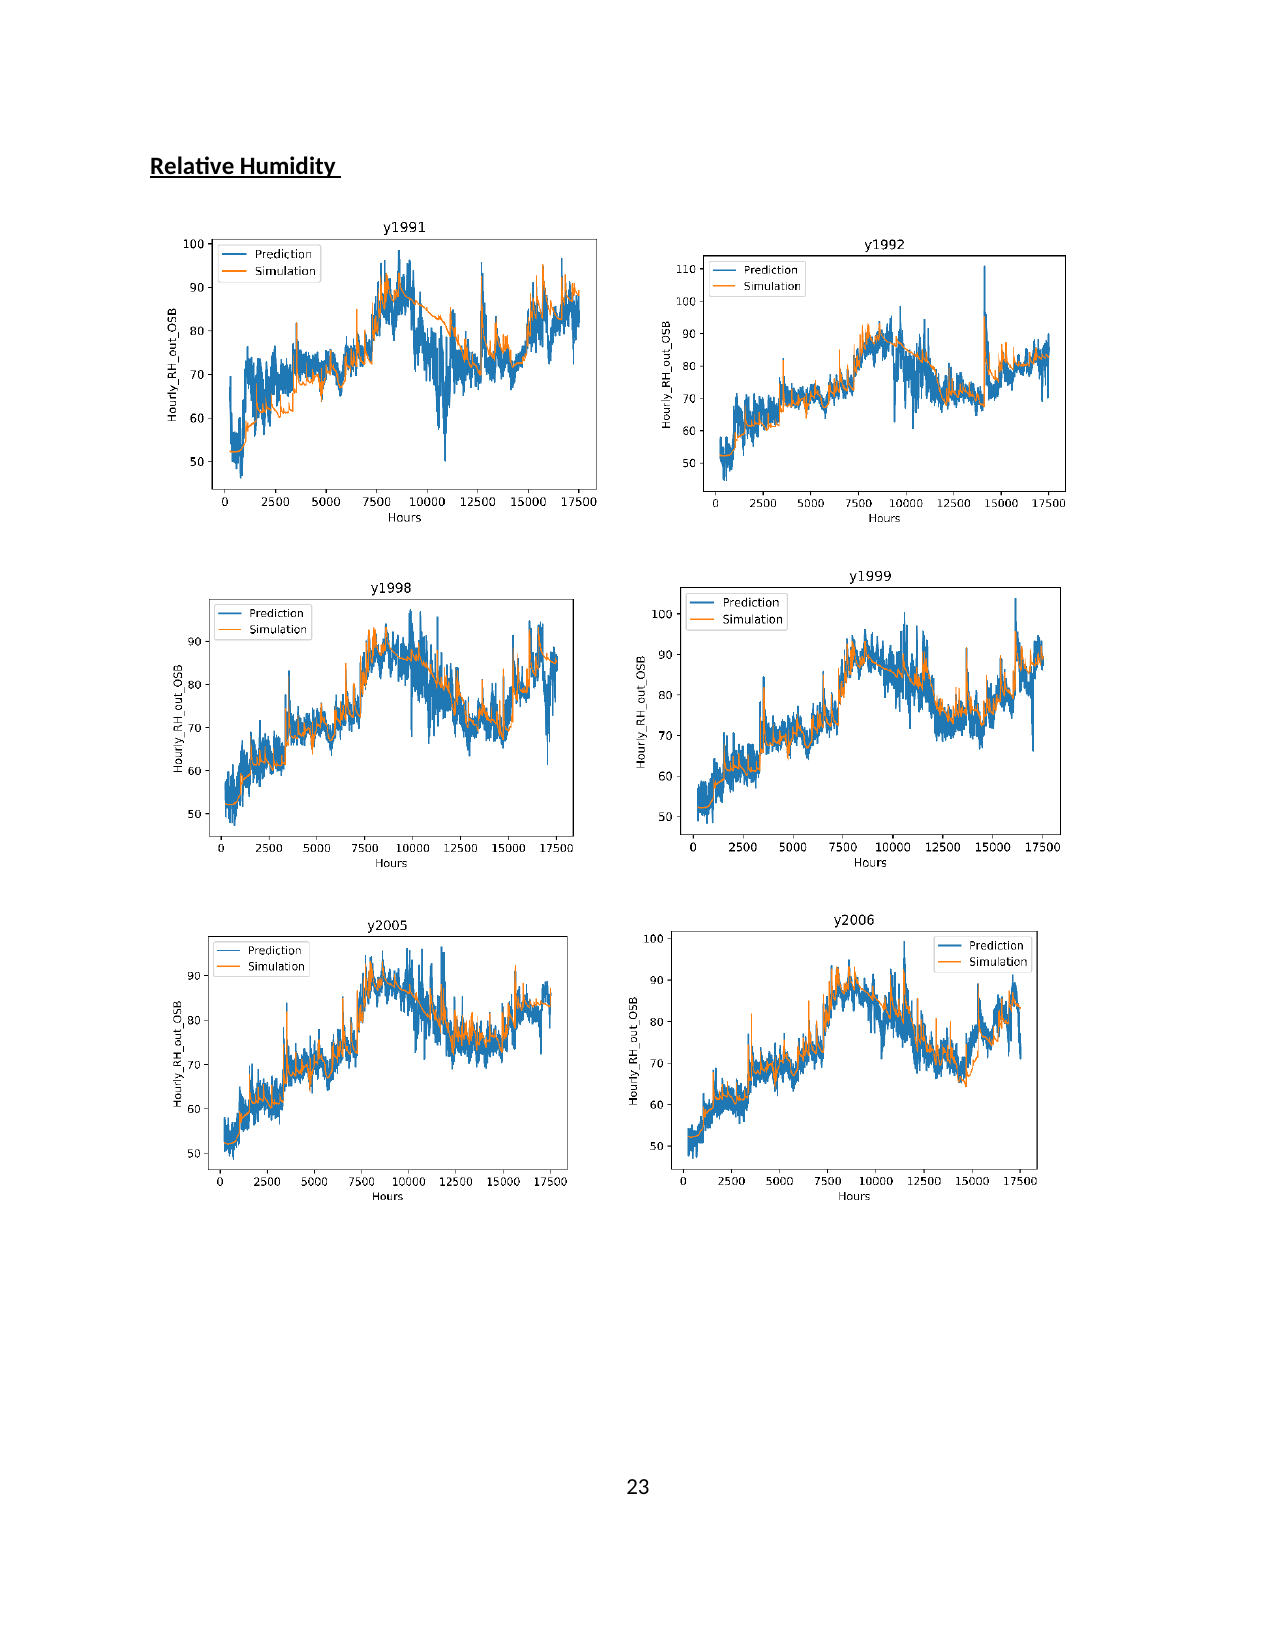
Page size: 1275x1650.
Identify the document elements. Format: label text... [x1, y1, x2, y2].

picture [150, 199, 1112, 530]
picture [150, 548, 1109, 875]
text Relative Humidity [150, 150, 1125, 181]
picture [150, 893, 1084, 1208]
